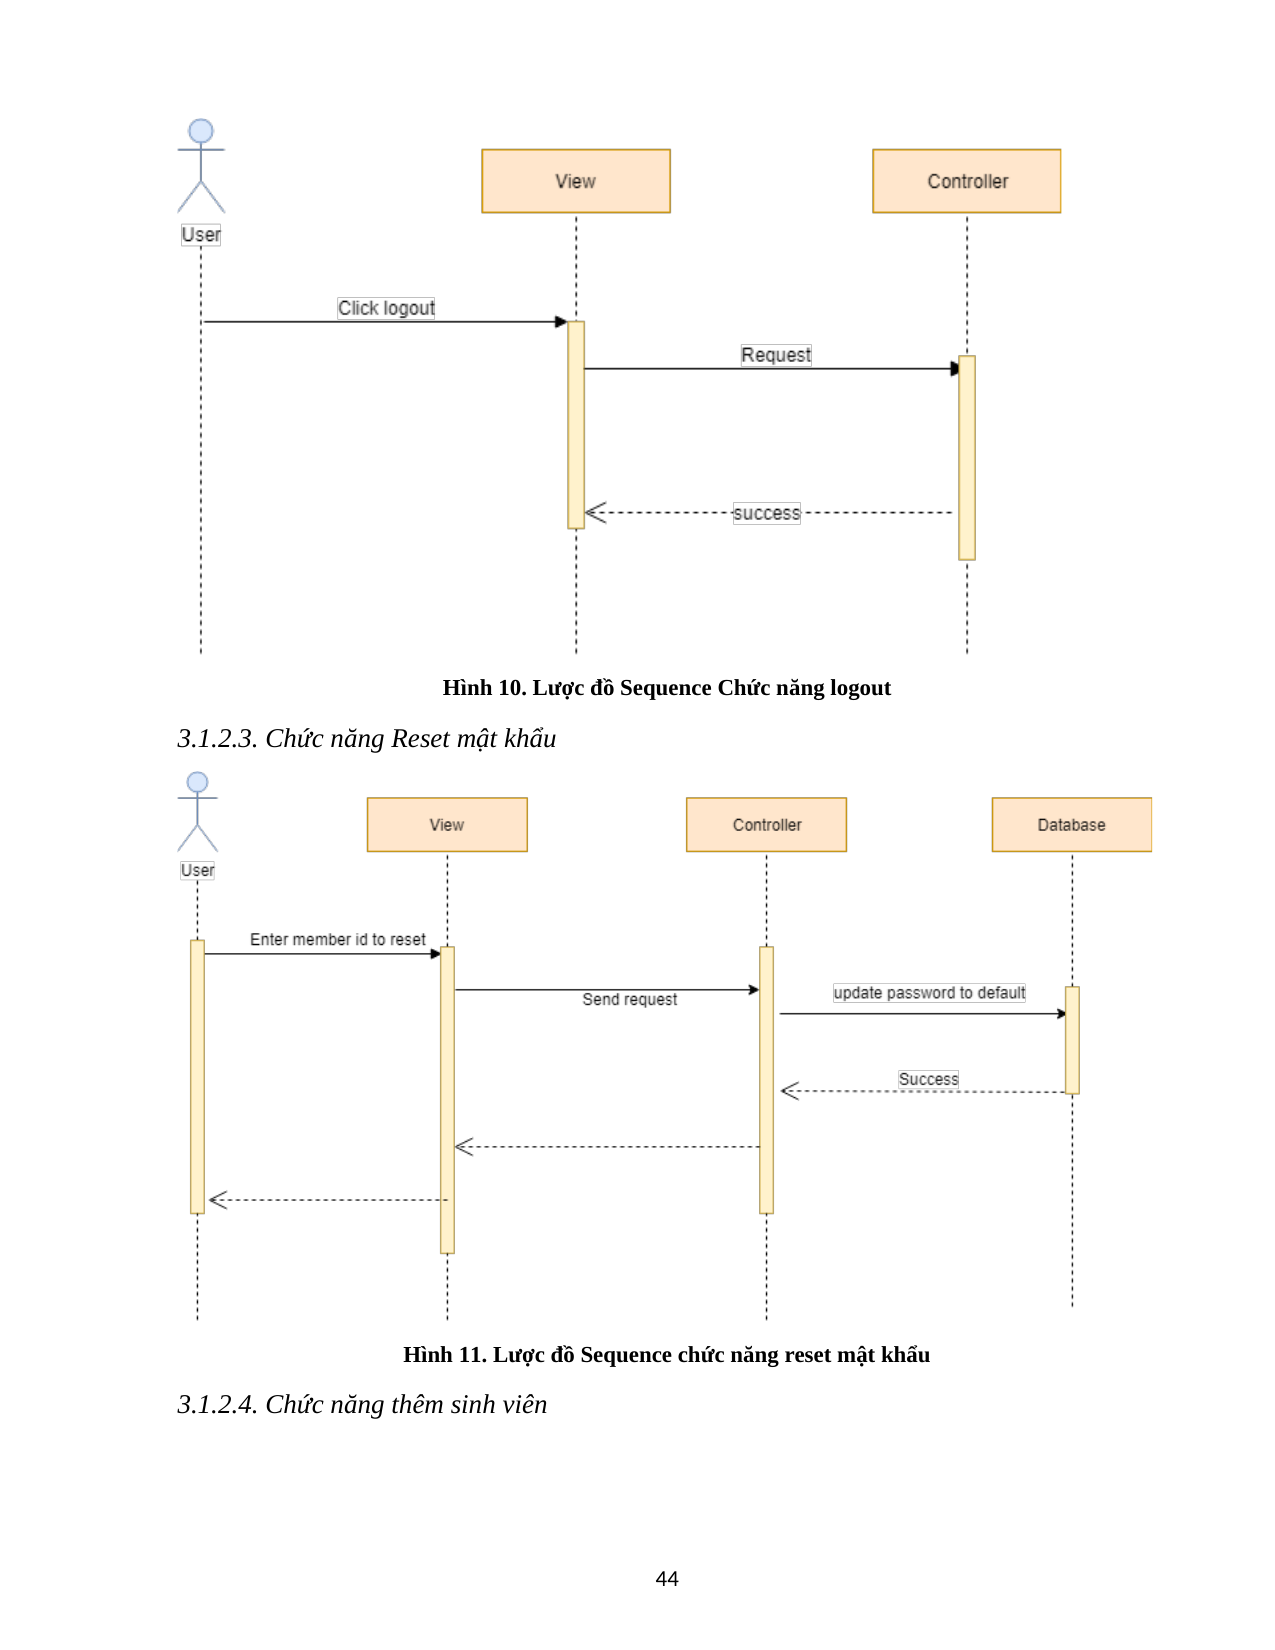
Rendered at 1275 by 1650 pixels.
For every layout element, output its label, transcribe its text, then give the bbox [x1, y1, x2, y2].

text 3.1.2.3. Chức năng Reset mật khẩu [177, 722, 1157, 753]
picture [177, 771, 1153, 1322]
text 3.1.2.4. Chức năng thêm sinh viên [177, 1388, 1157, 1419]
picture [177, 118, 1062, 656]
